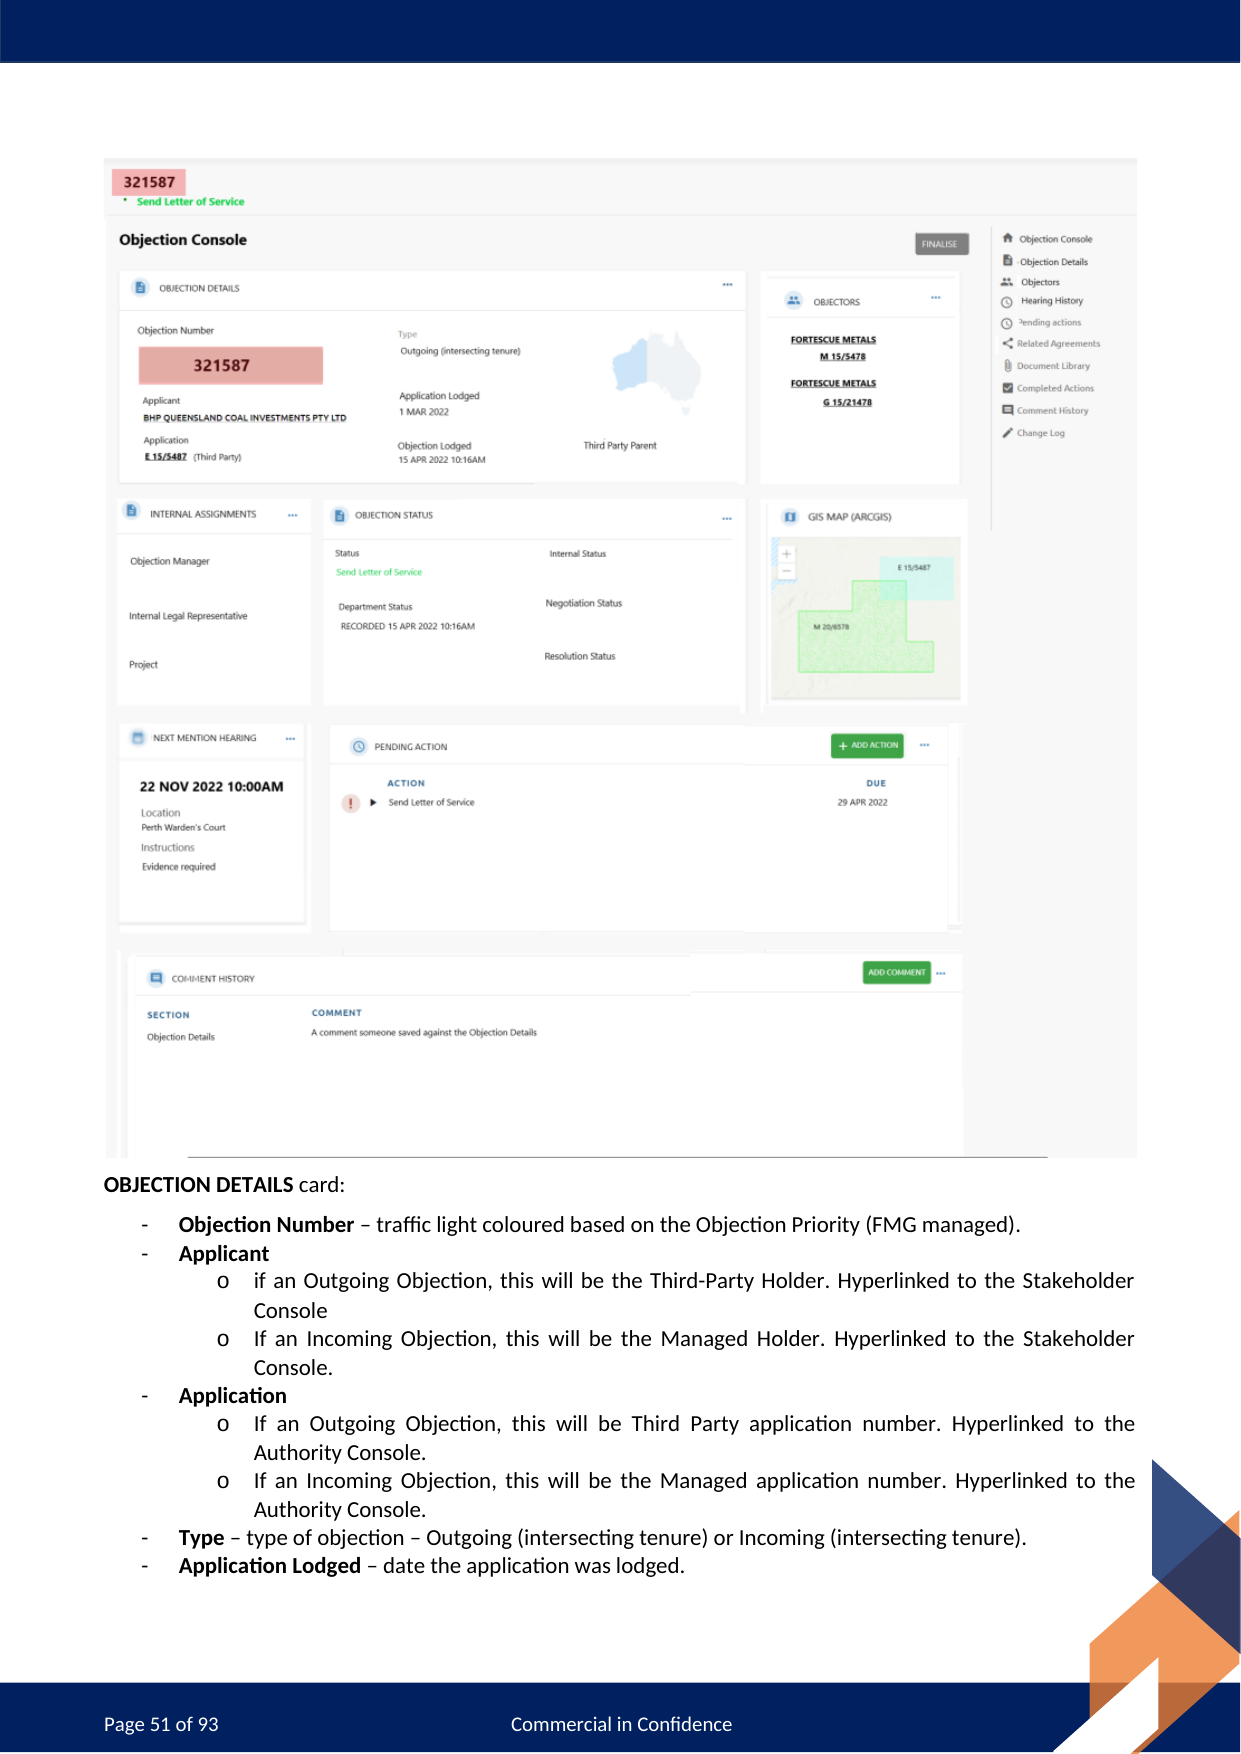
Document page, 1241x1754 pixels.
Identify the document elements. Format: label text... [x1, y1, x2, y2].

list Application Lodged – date the application was lodged. [141, 1551, 1137, 1579]
list Type – type of objection – Outgoing (intersecting tenure) or Incoming (intersecting tenure). [141, 1523, 1137, 1551]
list Application [141, 1381, 1137, 1409]
list Objection Number – traffic light coloured based on the Objection Priority (FMG managed). [141, 1211, 1137, 1239]
text OBJECTION DETAILS card: [103, 1170, 1137, 1198]
list If an Outgoing Objection, this will be Third Party application number. Hyperlinked to the Authority Console. [216, 1409, 1137, 1466]
list If an Incoming Objection, this will be the Managed application number. Hyperlinked to the Authority Console. [216, 1466, 1137, 1523]
list If an Incoming Objection, this will be the Managed Holder. Hyperlinked to the Stakeholder Console. [216, 1324, 1137, 1381]
picture [103, 158, 1137, 1158]
list if an Outgoing Objection, this will be the Third-Party Holder. Hyperlinked to the Stakeholder Console [216, 1267, 1137, 1324]
list Applicant [141, 1239, 1137, 1267]
